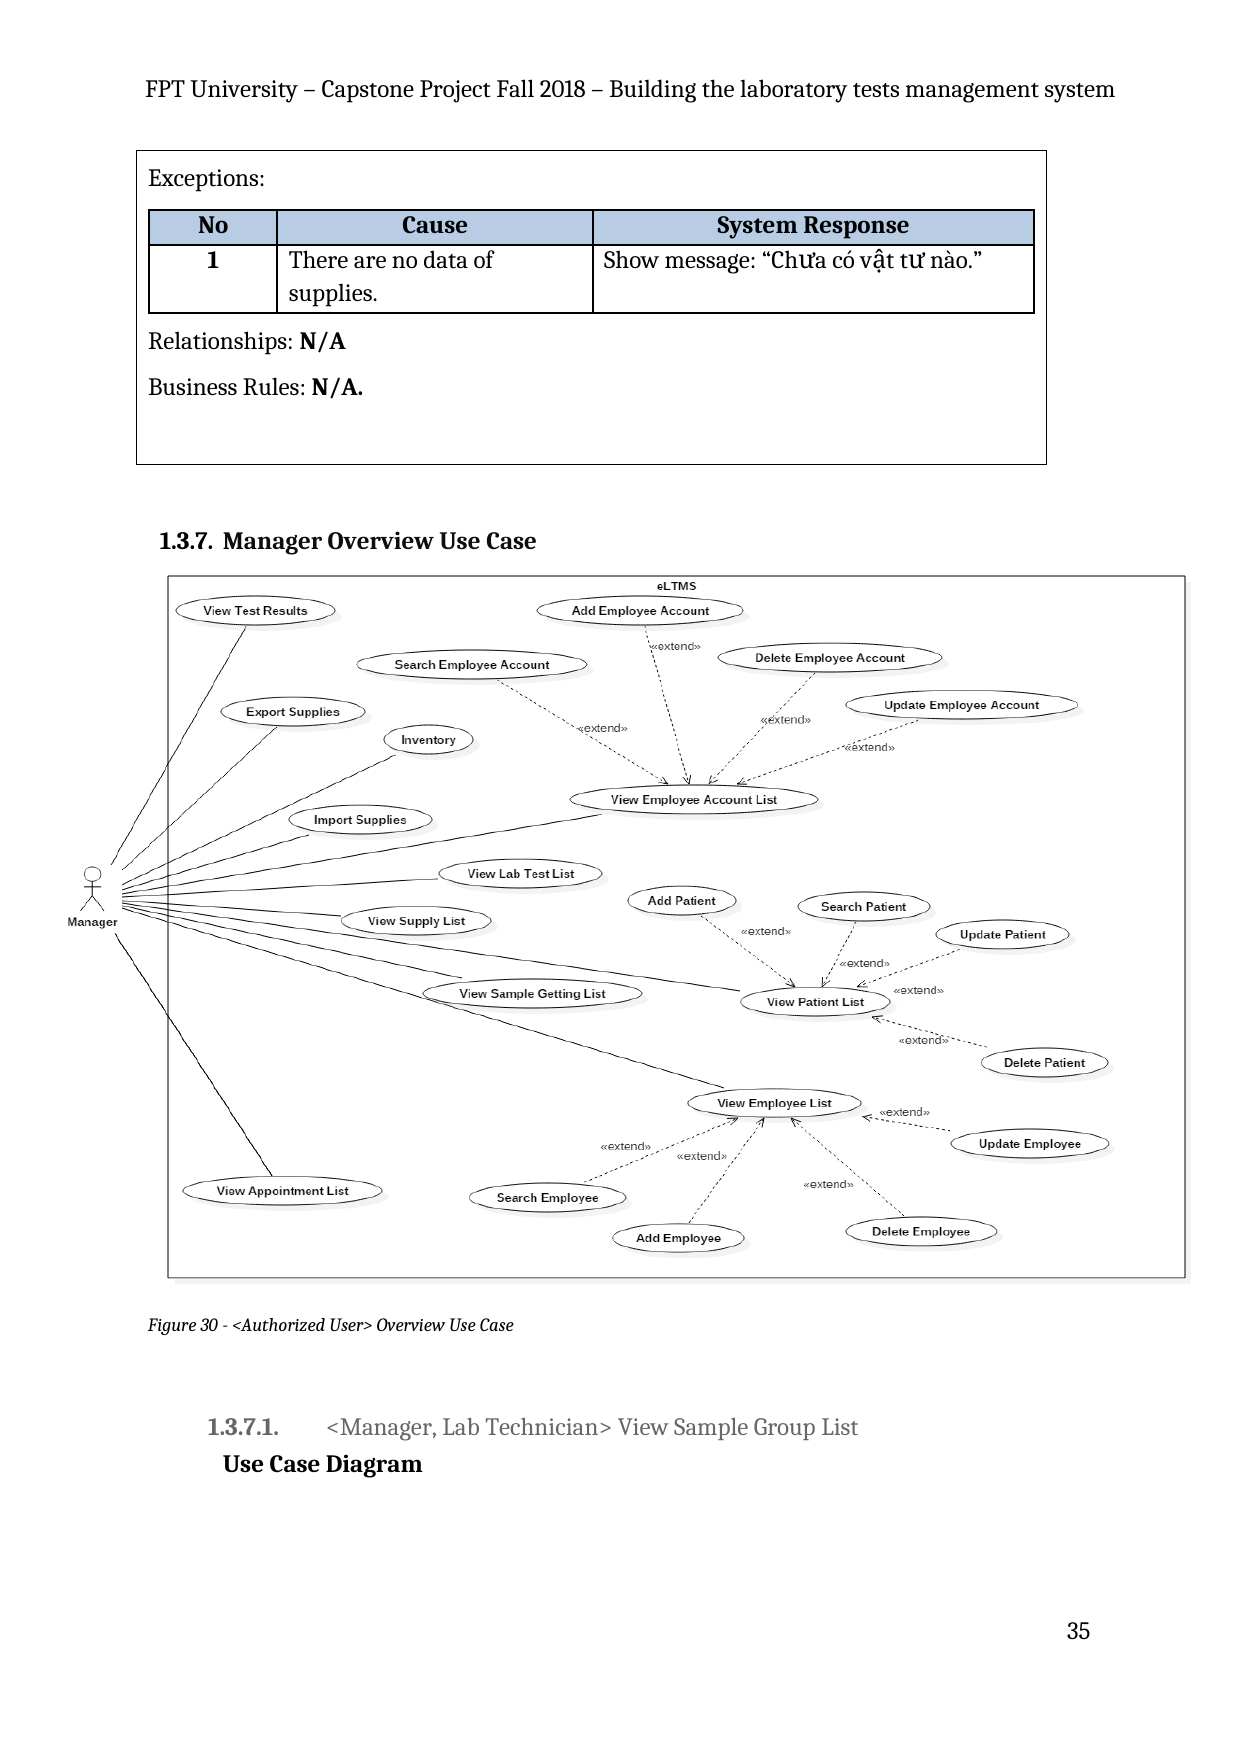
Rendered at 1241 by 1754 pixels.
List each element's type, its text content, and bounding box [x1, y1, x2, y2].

subtitle Manager Overview Use Case [213, 527, 1090, 555]
subtitle <Manager, Lab Technician> View Sample Group List [279, 1413, 1090, 1442]
picture [53, 568, 1222, 1311]
text Figure 30 - <Authorized User> Overview Use Case [148, 1314, 1090, 1336]
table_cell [137, 151, 1046, 463]
text Use Case Diagram [148, 1450, 1090, 1479]
